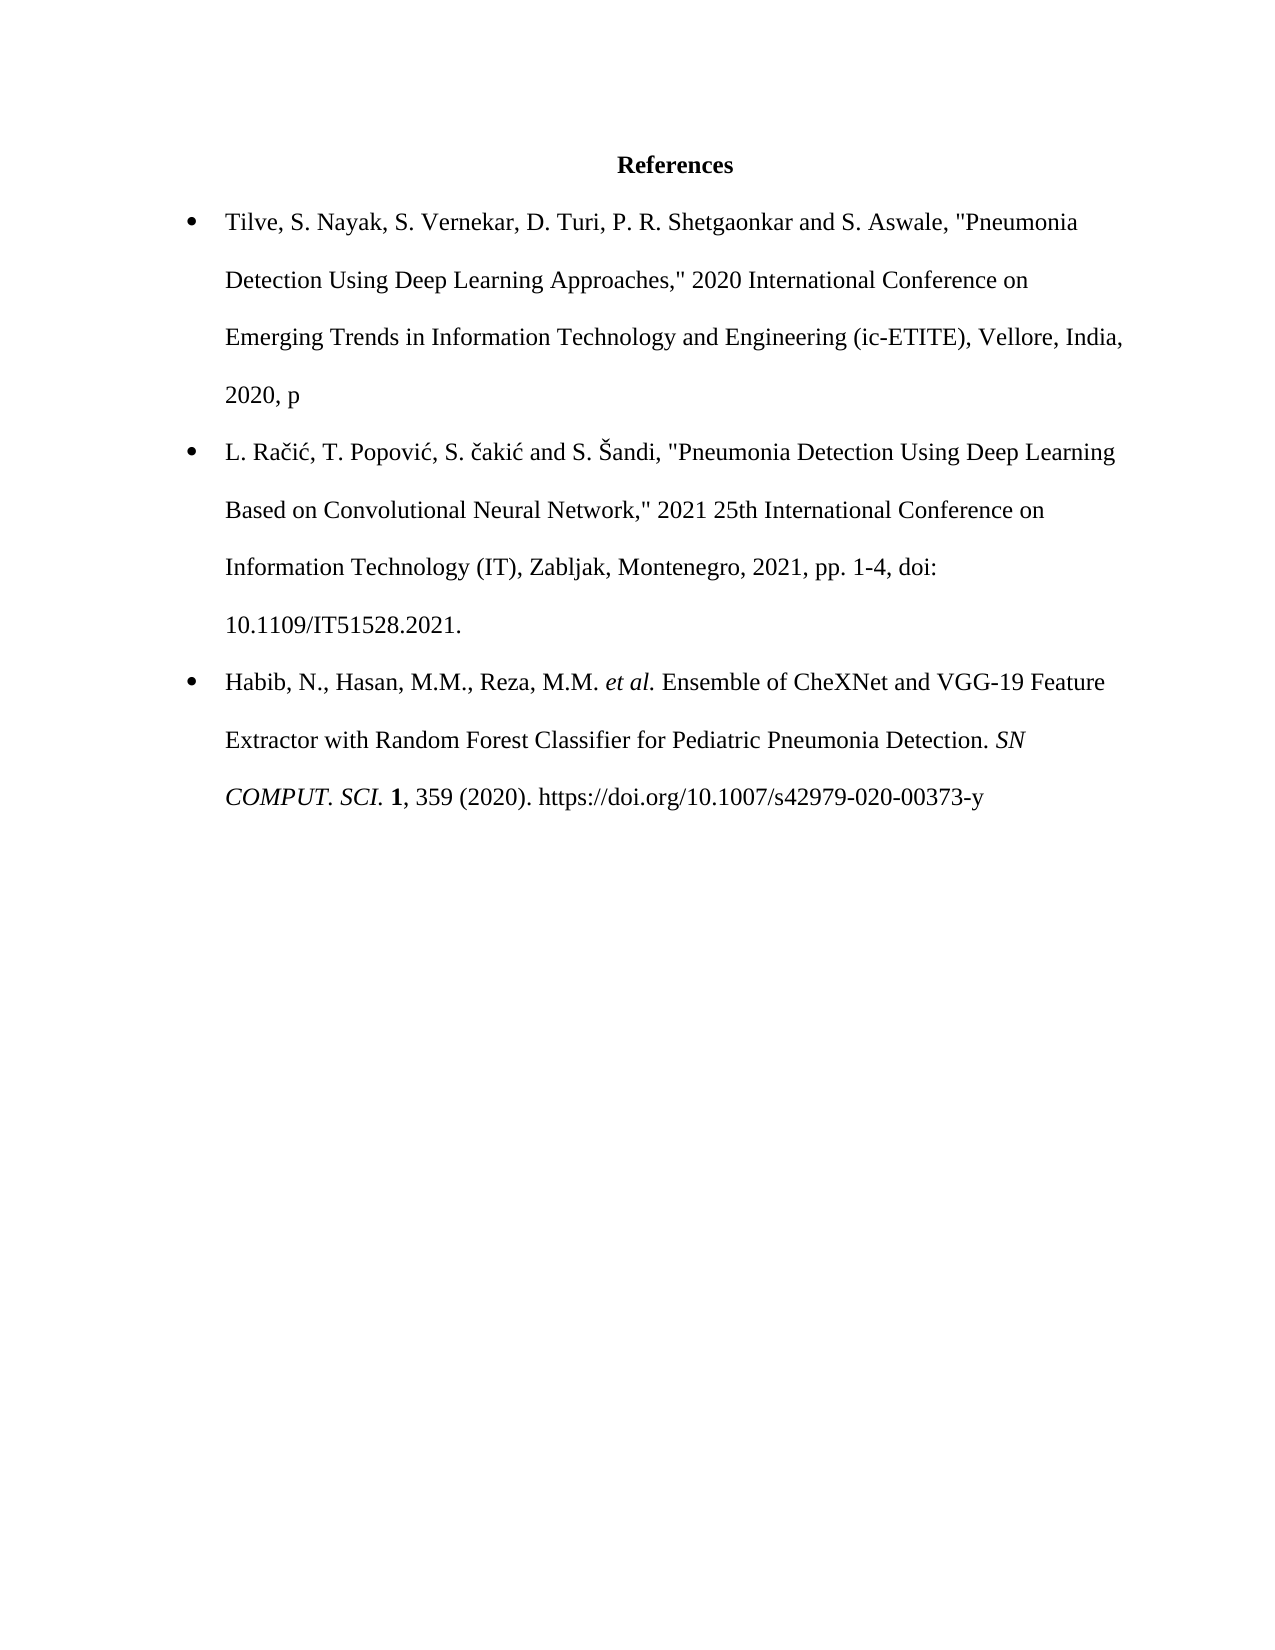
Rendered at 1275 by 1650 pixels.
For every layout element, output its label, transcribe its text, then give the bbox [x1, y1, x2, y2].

list Tilve, S. Nayak, S. Vernekar, D. Turi, P. R. Shetgaonkar and S. Aswale, "Pneumonia Detection Using Deep Learning Approaches," 2020 International Conference on Emerging Trends in Information Technology and Engineering (ic-ETITE), Vellore, India, 2020, p [187, 207, 1125, 409]
list L. Račić, T. Popović, S. čakić and S. Šandi, "Pneumonia Detection Using Deep Learning Based on Convolutional Neural Network," 2021 25th International Conference on Information Technology (IT), Zabljak, Montenegro, 2021, pp. 1-4, doi: 10.1109/IT51528.2021. [187, 437, 1125, 639]
text References [150, 150, 1125, 179]
list Habib, N., Hasan, M.M., Reza, M.M. et al. Ensemble of CheXNet and VGG-19 Feature Extractor with Random Forest Classifier for Pediatric Pneumonia Detection. SN COMPUT. SCI. 1, 359 (2020). https://doi.org/10.1007/s42979-020-00373-y [187, 667, 1125, 811]
